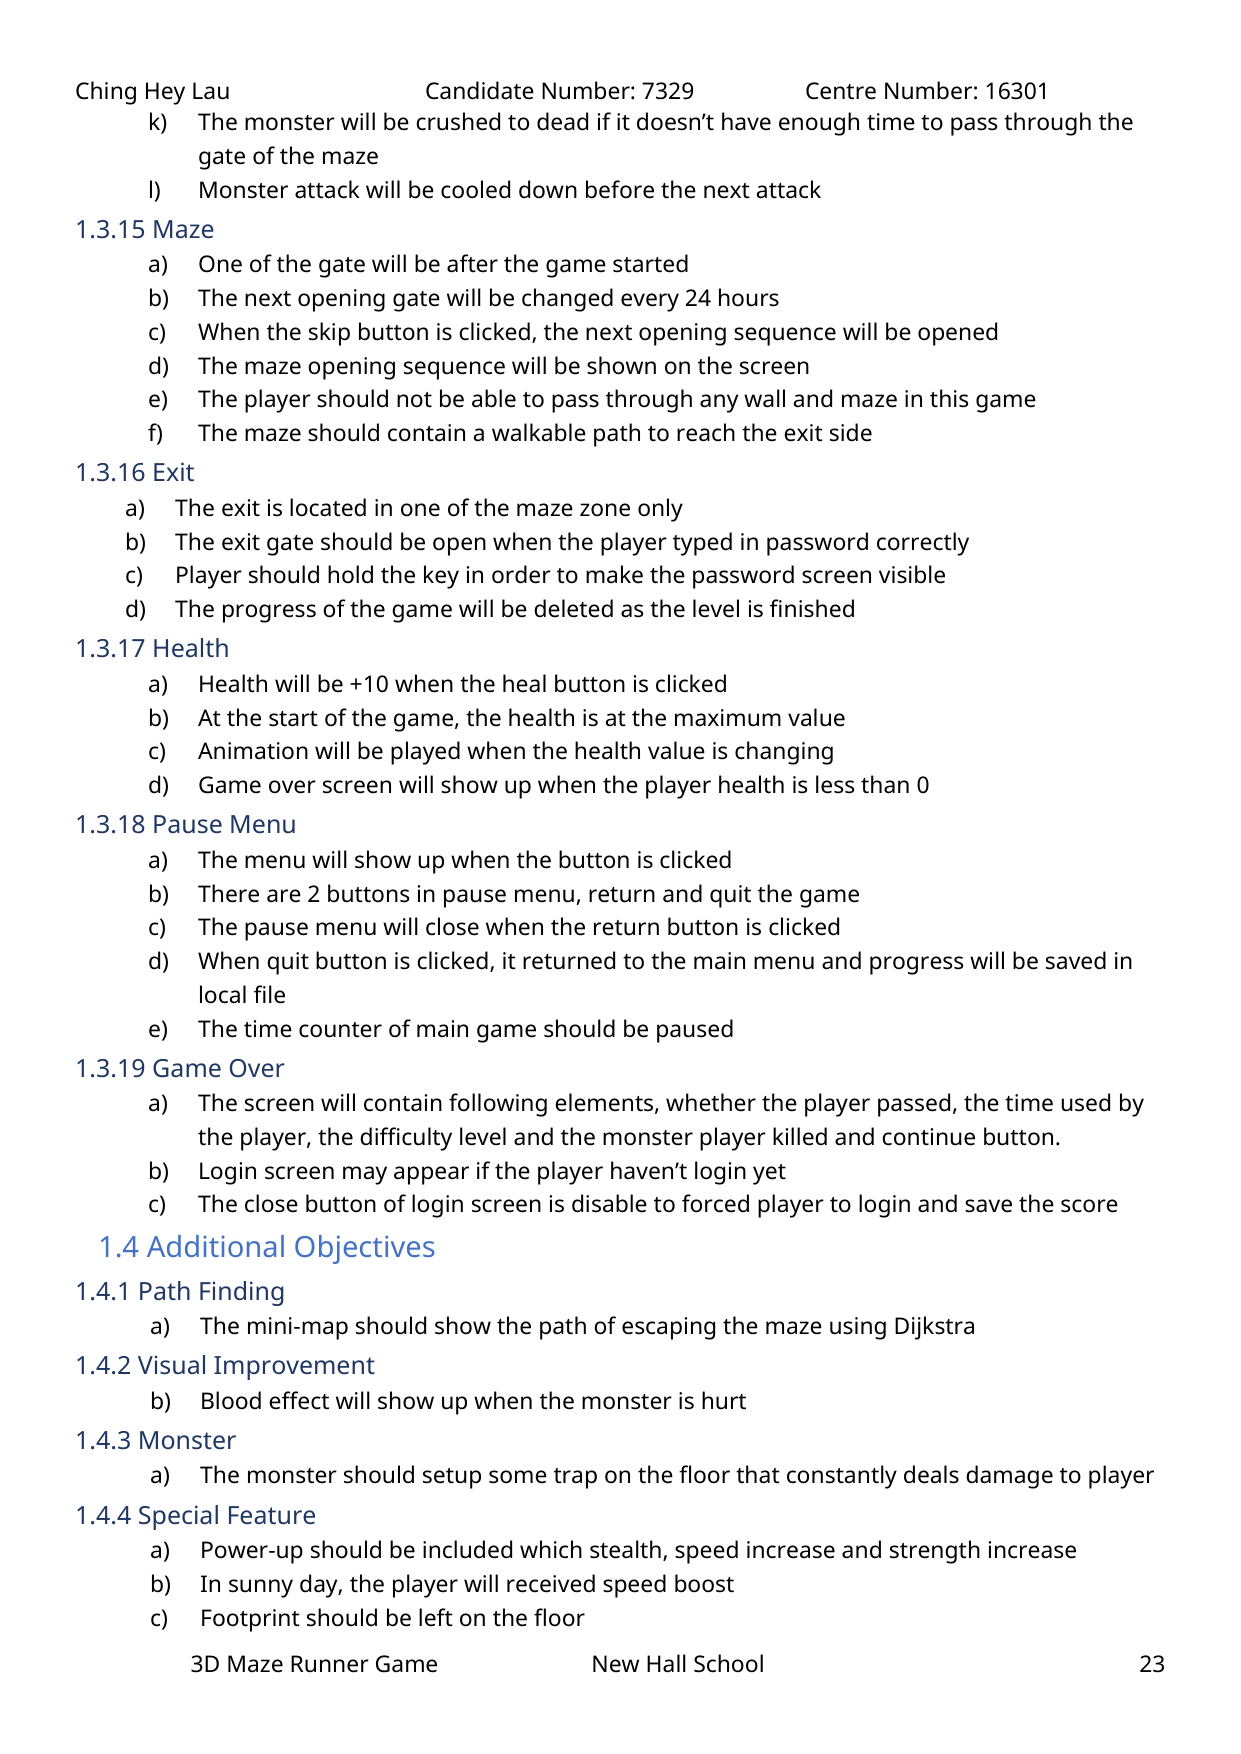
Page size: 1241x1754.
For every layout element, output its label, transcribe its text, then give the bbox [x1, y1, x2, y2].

list When the skip button is clicked, the next opening sequence will be opened [148, 316, 1165, 347]
subtitle 1.3.17 Health [75, 631, 1165, 665]
list The mini-map should show the path of escaping the maze using Dijkstra [150, 1310, 1165, 1341]
list Login screen may appear if the player haven’t login yet [148, 1155, 1165, 1186]
list Player should hold the key in order to make the password screen visible [125, 559, 1165, 591]
list The exit is located in one of the maze zone only [125, 492, 1165, 523]
subtitle 1.4 Additional Objectives [98, 1226, 1165, 1266]
list The time counter of main game should be paused [148, 1012, 1165, 1044]
subtitle 1.4.1 Path Finding [75, 1273, 1165, 1307]
list Footprint should be left on the floor [150, 1602, 1165, 1633]
list Game over screen will show up when the player health is less than 0 [148, 769, 1165, 800]
list Health will be +10 when the heal button is clicked [148, 668, 1165, 699]
subtitle 1.3.18 Pause Menu [75, 807, 1165, 841]
list The maze should contain a walkable path to reach the exit side [148, 417, 1165, 448]
subtitle 1.3.19 Game Over [75, 1050, 1165, 1084]
list The progress of the game will be deleted as the level is finished [125, 593, 1165, 624]
list One of the gate will be after the game started [148, 248, 1165, 280]
subtitle 1.4.2 Visual Improvement [75, 1348, 1165, 1382]
list The maze opening sequence will be shown on the screen [148, 350, 1165, 381]
list Monster attack will be cooled down before the next attack [148, 174, 1165, 205]
list Animation will be played when the health value is changing [148, 735, 1165, 767]
subtitle 1.3.16 Exit [75, 455, 1165, 489]
subtitle 1.4.4 Special Feature [75, 1497, 1165, 1531]
list The monster will be crushed to dead if it doesn’t have enough time to pass through the gate of the maze [148, 106, 1165, 171]
list Blood effect will show up when the monster is hurt [150, 1385, 1165, 1416]
list There are 2 buttons in pause menu, return and quit the game [148, 877, 1165, 909]
list When quit button is clicked, it returned to the main menu and progress will be saved in local file [148, 945, 1165, 1010]
list The monster should setup some trap on the floor that constantly deals damage to player [150, 1459, 1165, 1491]
list The exit gate should be open when the player typed in password correctly [125, 526, 1165, 557]
list Power-up should be included which stealth, speed increase and strength increase [150, 1534, 1165, 1565]
list The screen will contain following elements, whether the player passed, the time used by the player, the difficulty level and the monster player killed and continue button. [148, 1087, 1165, 1152]
subtitle 1.4.3 Monster [75, 1423, 1165, 1457]
list The next opening gate will be changed every 24 hours [148, 282, 1165, 313]
list At the start of the game, the health is at the maximum value [148, 702, 1165, 733]
subtitle 1.3.15 Maze [75, 212, 1165, 246]
list The pause menu will close when the return button is clicked [148, 911, 1165, 942]
list The player should not be able to pass through any wall and maze in this game [148, 383, 1165, 415]
list In sunny day, the player will received speed boost [150, 1568, 1165, 1599]
list The menu will show up when the button is clicked [148, 844, 1165, 875]
list The close button of login screen is disable to forced player to login and save the score [148, 1188, 1165, 1220]
